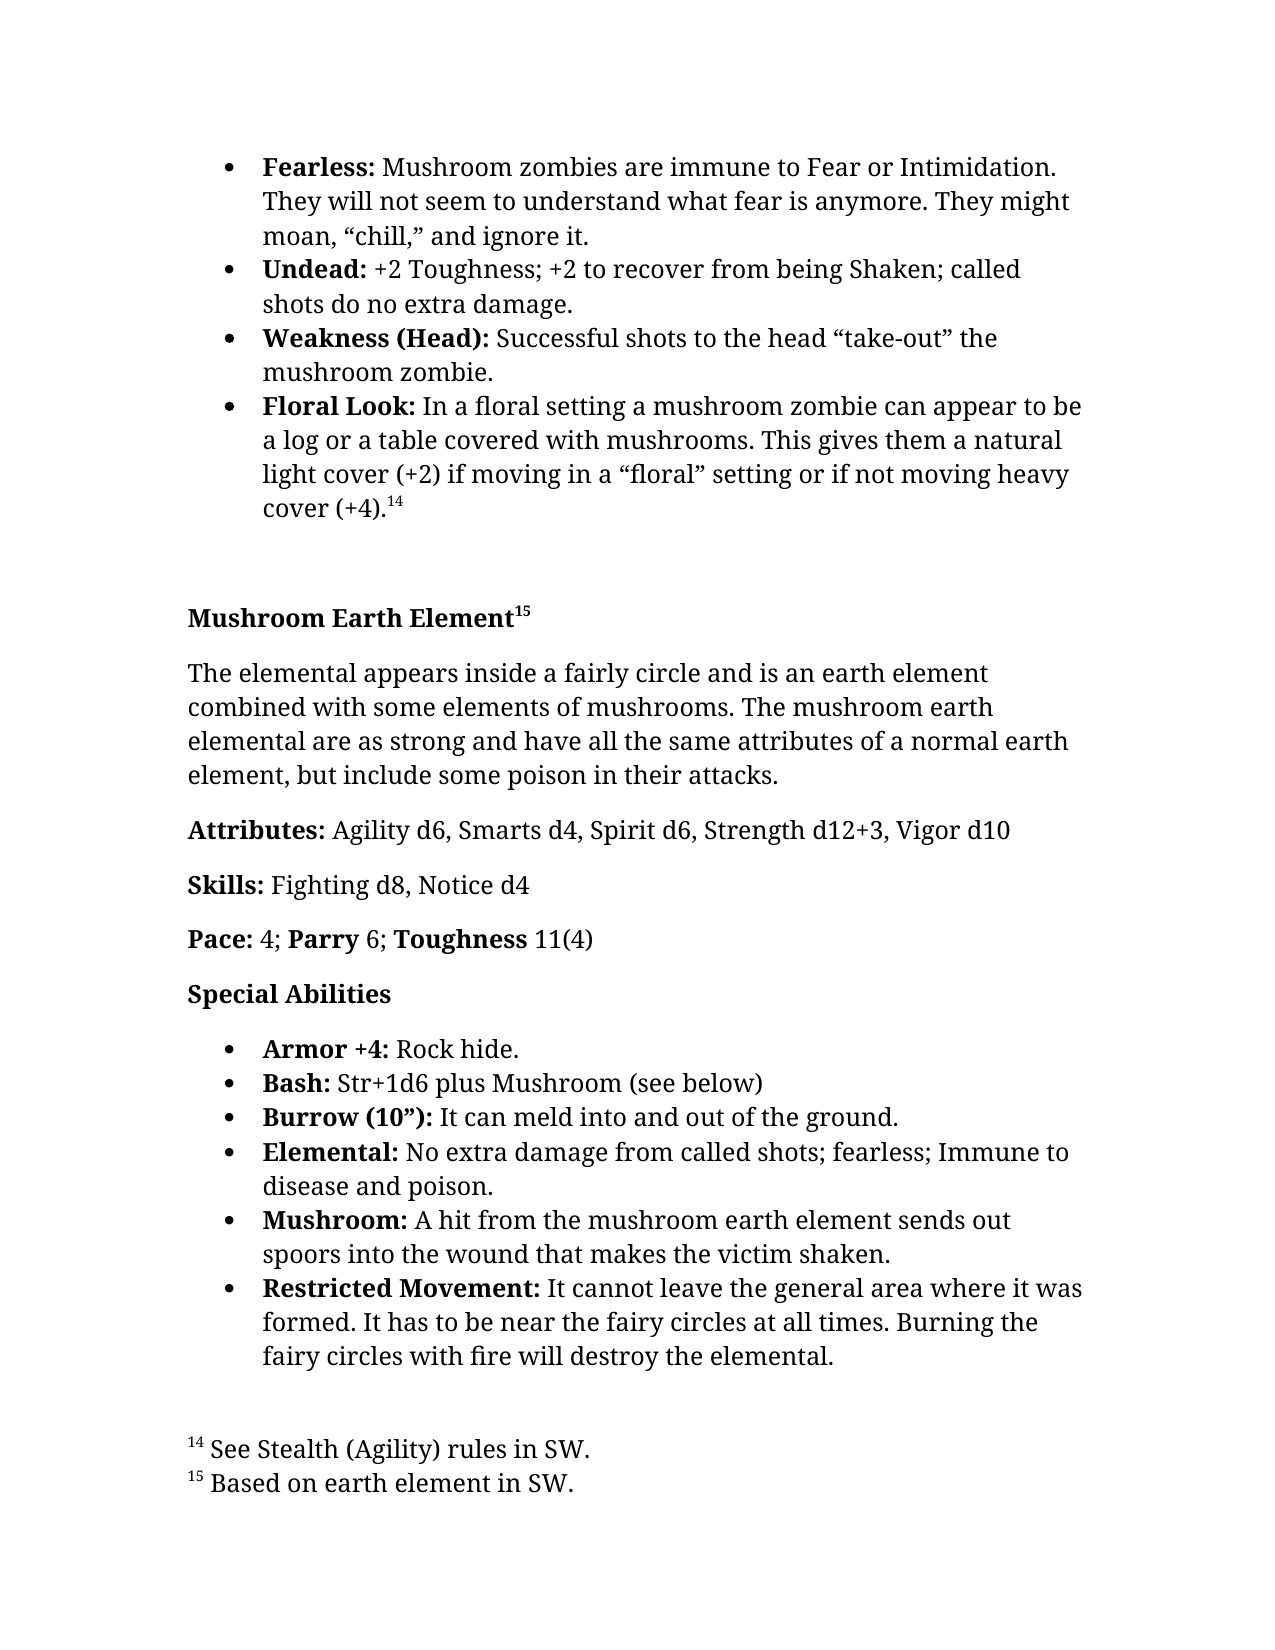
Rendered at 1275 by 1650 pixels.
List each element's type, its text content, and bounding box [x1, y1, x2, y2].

text Pace: 4; Parry 6; Toughness 11(4) [187, 922, 1087, 956]
list Restricted Movement: It cannot leave the general area where it was formed. It has to be near the fairy circles at all times. Burning the fairy circles with fire will destroy the elemental. [225, 1270, 1087, 1373]
list Bash: Str+1d6 plus Mushroom (see below) [225, 1066, 1087, 1100]
list Weakness (Head): Successful shots to the head “take-out” the mushroom zombie. [225, 320, 1087, 388]
list Floral Look: In a floral setting a mushroom zombie can appear to be a log or a table covered with mushrooms. This gives them a natural light cover (+2) if moving in a “floral” setting or if not moving heavy cover (+4). [225, 388, 1087, 525]
text Attributes: Agility d6, Smarts d4, Spirit d6, Strength d12+3, Vigor d10 [187, 812, 1087, 846]
list Undead: +2 Toughness; +2 to recover from being Shaken; called shots do no extra damage. [225, 252, 1087, 320]
text Special Abilities [187, 977, 1087, 1011]
list Burrow (10”): It can meld into and out of the ground. [225, 1100, 1087, 1134]
list Mushroom: A hit from the mushroom earth element sends out spoors into the wound that makes the victim shaken. [225, 1202, 1087, 1270]
text Mushroom Earth Element [187, 600, 1087, 634]
list Armor +4: Rock hide. [225, 1032, 1087, 1066]
text The elemental appears inside a fairly circle and is an earth element combined with some elements of mushrooms. The mushroom earth elemental are as strong and have all the same attributes of a normal earth element, but include some poison in their attacks. [187, 655, 1087, 792]
text Skills: Fighting d8, Notice d4 [187, 867, 1087, 901]
list Elemental: No extra damage from called shots; fearless; Immune to disease and poison. [225, 1134, 1087, 1202]
list Fearless: Mushroom zombies are immune to Fear or Intimidation. They will not seem to understand what fear is anymore. They might moan, “chill,” and ignore it. [225, 150, 1087, 252]
